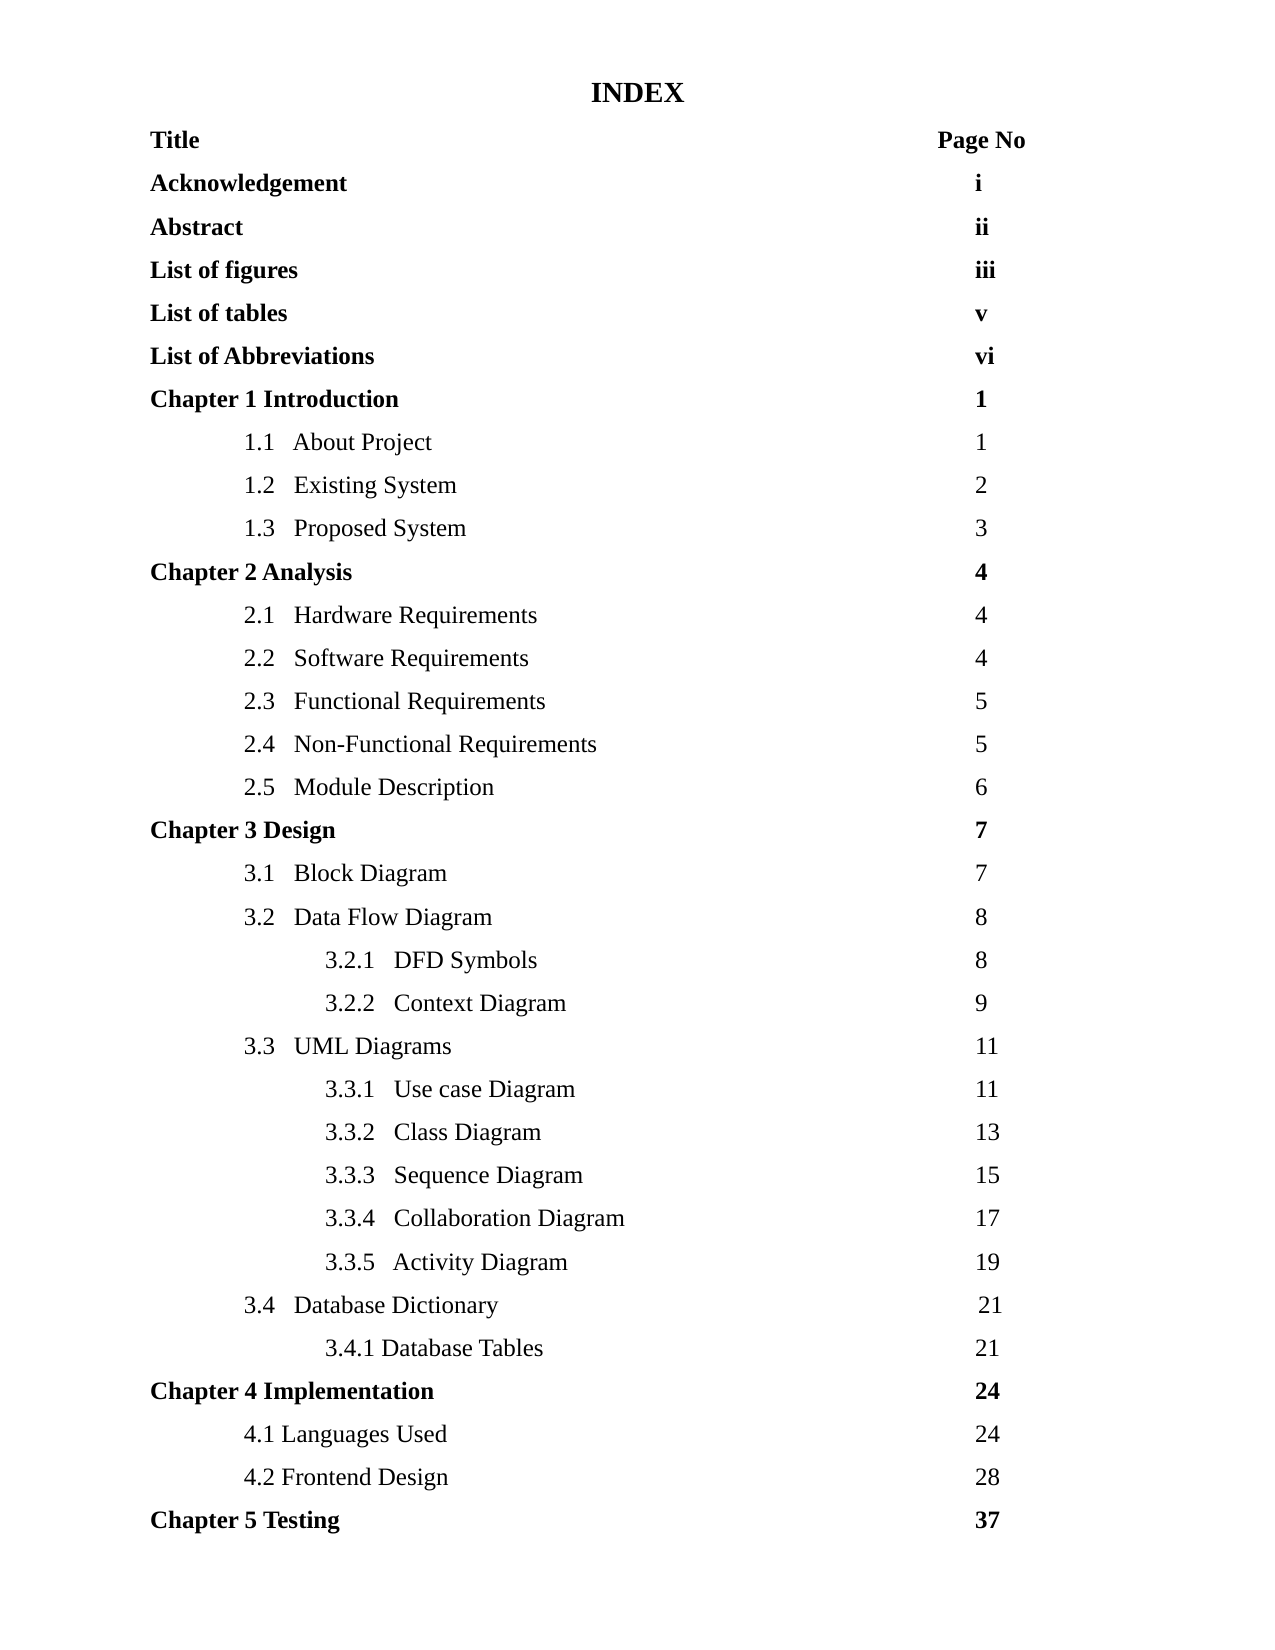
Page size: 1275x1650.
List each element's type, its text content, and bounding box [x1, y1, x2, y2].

text 3.4 Database Dictionary 21 [150, 1290, 1200, 1318]
text 2.2 Software Requirements 4 [150, 643, 1200, 672]
text 3.3.1 Use case Diagram 11 [150, 1074, 1200, 1103]
text List of figures iii [150, 255, 1200, 283]
text Acknowledgement i [150, 168, 1153, 197]
text 3.3 UML Diagrams 11 [150, 1031, 1200, 1060]
text Chapter 5 Testing 37 [150, 1505, 1200, 1534]
text 2.3 Functional Requirements 5 [150, 686, 1200, 715]
text 3.2.1 DFD Symbols 8 [150, 945, 1200, 973]
text 3.2 Data Flow Diagram 8 [150, 902, 1200, 930]
text Chapter 1 Introduction 1 [150, 384, 1200, 413]
text List of Abbreviations vi [150, 341, 1200, 370]
text 3.3.4 Collaboration Diagram 17 [150, 1203, 1200, 1232]
text Title Page No [150, 125, 1200, 154]
text 3.3.5 Activity Diagram 19 [300, 1247, 1200, 1275]
text Chapter 3 Design 7 [150, 815, 1200, 844]
text 4.1 Languages Used 24 [150, 1419, 1200, 1448]
text 3.2.2 Context Diagram 9 [150, 988, 1200, 1017]
text 3.3.3 Sequence Diagram 15 [150, 1160, 1200, 1189]
text 1.1 About Project 1 [150, 427, 1200, 456]
text 3.3.2 Class Diagram 13 [150, 1117, 1200, 1146]
text 3.1 Block Diagram 7 [150, 858, 1200, 887]
text 3.4.1 Database Tables 21 [150, 1333, 1200, 1362]
text 1.3 Proposed System 3 [150, 513, 1200, 542]
text 1.2 Existing System 2 [150, 470, 1200, 499]
text Chapter 4 Implementation 24 [150, 1376, 1200, 1405]
text 4.2 Frontend Design 28 [150, 1462, 1200, 1491]
text Chapter 2 Analysis 4 [150, 557, 1200, 585]
text INDEX [75, 75, 1200, 108]
text 2.4 Non-Functional Requirements 5 [150, 729, 1200, 758]
text 2.5 Module Description 6 [150, 772, 1200, 801]
text Abstract ii [150, 212, 1200, 240]
text 2.1 Hardware Requirements 4 [150, 600, 1200, 628]
text List of tables v [150, 298, 1200, 327]
